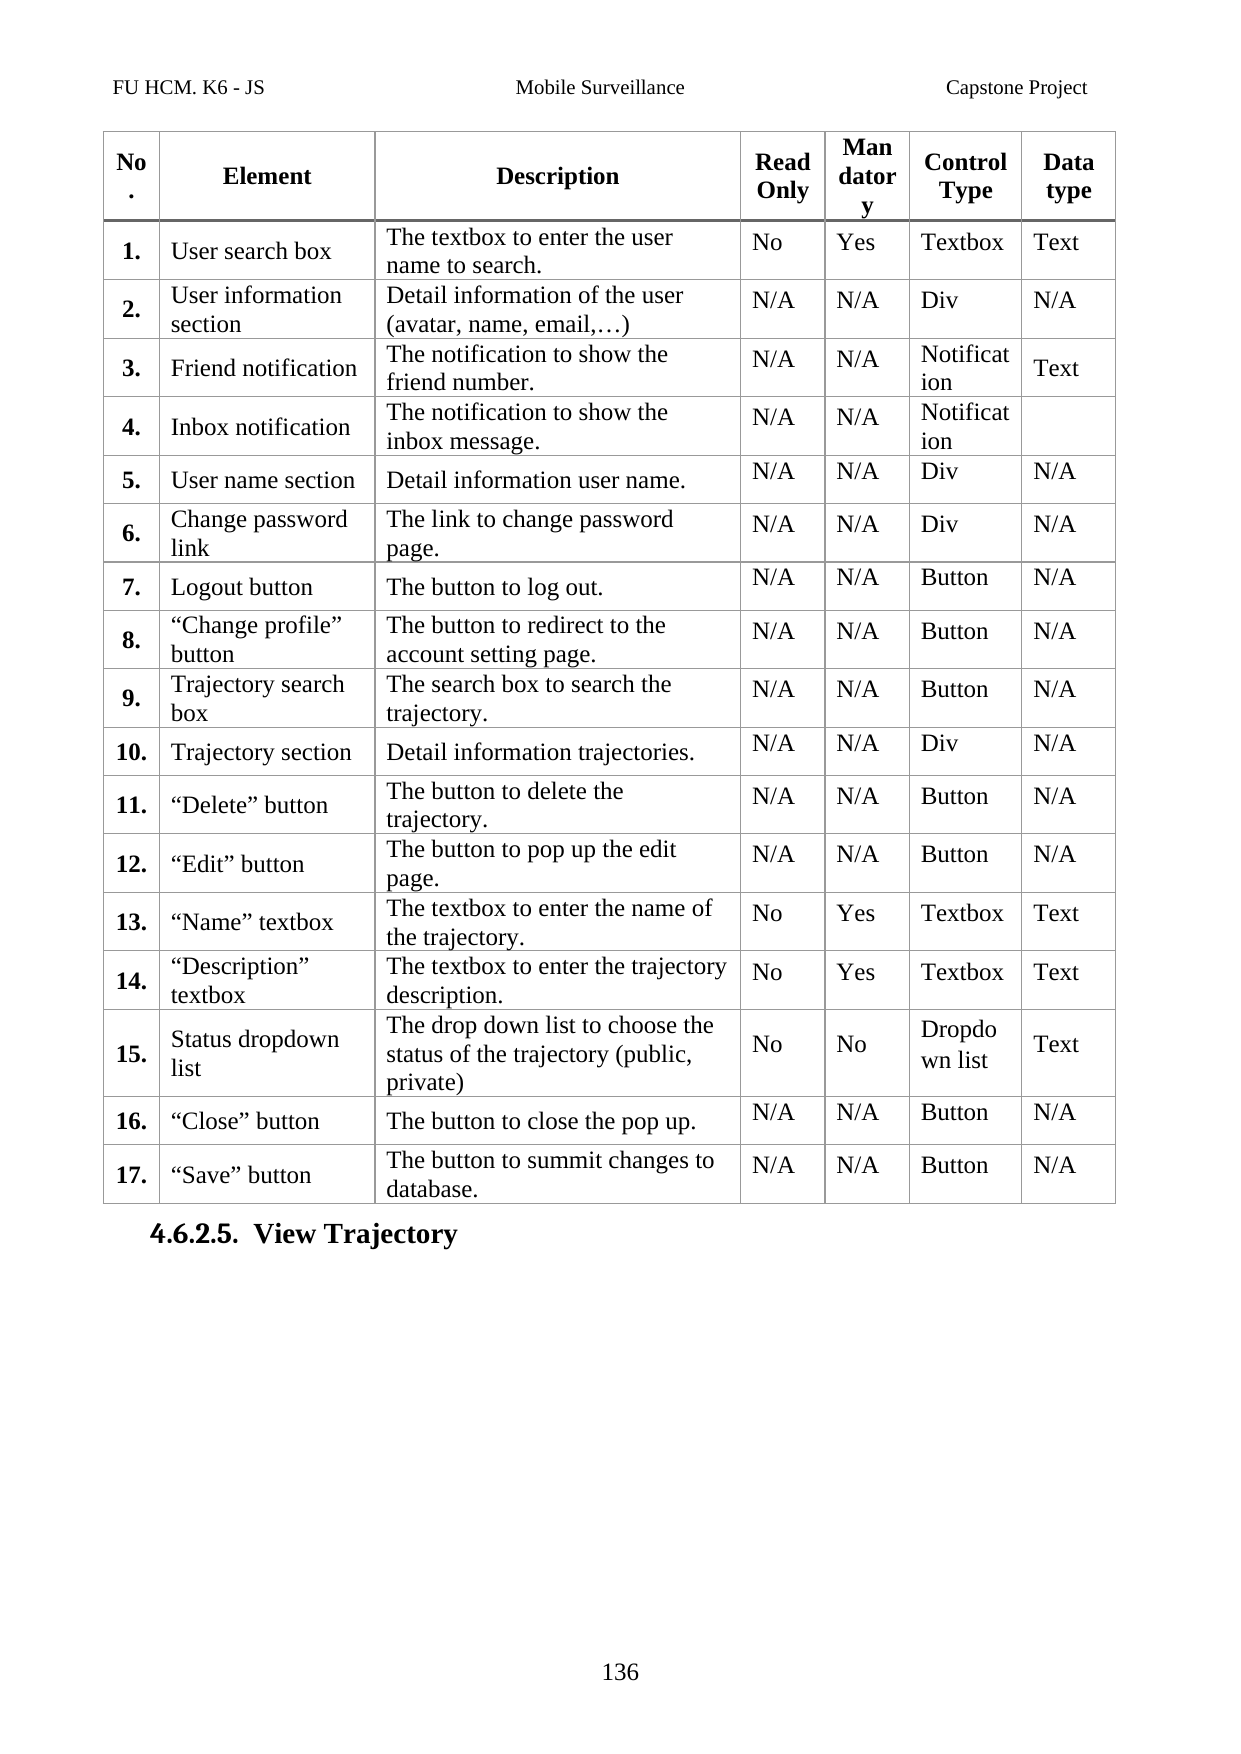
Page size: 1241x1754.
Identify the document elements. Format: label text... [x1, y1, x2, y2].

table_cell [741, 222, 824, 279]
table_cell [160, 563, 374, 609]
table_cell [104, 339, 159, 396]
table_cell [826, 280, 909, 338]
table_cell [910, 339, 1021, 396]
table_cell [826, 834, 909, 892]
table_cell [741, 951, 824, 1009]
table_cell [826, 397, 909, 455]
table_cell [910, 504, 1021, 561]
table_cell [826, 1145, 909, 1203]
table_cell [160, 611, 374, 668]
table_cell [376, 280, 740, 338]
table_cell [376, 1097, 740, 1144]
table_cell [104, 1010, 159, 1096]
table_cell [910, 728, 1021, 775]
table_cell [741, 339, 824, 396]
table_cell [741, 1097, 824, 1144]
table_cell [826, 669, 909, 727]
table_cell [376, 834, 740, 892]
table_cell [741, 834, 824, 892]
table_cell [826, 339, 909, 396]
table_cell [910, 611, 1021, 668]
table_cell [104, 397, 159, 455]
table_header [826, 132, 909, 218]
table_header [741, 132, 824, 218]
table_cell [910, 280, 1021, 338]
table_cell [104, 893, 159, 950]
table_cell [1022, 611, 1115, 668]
subtitle View Trajectory [150, 1216, 1128, 1251]
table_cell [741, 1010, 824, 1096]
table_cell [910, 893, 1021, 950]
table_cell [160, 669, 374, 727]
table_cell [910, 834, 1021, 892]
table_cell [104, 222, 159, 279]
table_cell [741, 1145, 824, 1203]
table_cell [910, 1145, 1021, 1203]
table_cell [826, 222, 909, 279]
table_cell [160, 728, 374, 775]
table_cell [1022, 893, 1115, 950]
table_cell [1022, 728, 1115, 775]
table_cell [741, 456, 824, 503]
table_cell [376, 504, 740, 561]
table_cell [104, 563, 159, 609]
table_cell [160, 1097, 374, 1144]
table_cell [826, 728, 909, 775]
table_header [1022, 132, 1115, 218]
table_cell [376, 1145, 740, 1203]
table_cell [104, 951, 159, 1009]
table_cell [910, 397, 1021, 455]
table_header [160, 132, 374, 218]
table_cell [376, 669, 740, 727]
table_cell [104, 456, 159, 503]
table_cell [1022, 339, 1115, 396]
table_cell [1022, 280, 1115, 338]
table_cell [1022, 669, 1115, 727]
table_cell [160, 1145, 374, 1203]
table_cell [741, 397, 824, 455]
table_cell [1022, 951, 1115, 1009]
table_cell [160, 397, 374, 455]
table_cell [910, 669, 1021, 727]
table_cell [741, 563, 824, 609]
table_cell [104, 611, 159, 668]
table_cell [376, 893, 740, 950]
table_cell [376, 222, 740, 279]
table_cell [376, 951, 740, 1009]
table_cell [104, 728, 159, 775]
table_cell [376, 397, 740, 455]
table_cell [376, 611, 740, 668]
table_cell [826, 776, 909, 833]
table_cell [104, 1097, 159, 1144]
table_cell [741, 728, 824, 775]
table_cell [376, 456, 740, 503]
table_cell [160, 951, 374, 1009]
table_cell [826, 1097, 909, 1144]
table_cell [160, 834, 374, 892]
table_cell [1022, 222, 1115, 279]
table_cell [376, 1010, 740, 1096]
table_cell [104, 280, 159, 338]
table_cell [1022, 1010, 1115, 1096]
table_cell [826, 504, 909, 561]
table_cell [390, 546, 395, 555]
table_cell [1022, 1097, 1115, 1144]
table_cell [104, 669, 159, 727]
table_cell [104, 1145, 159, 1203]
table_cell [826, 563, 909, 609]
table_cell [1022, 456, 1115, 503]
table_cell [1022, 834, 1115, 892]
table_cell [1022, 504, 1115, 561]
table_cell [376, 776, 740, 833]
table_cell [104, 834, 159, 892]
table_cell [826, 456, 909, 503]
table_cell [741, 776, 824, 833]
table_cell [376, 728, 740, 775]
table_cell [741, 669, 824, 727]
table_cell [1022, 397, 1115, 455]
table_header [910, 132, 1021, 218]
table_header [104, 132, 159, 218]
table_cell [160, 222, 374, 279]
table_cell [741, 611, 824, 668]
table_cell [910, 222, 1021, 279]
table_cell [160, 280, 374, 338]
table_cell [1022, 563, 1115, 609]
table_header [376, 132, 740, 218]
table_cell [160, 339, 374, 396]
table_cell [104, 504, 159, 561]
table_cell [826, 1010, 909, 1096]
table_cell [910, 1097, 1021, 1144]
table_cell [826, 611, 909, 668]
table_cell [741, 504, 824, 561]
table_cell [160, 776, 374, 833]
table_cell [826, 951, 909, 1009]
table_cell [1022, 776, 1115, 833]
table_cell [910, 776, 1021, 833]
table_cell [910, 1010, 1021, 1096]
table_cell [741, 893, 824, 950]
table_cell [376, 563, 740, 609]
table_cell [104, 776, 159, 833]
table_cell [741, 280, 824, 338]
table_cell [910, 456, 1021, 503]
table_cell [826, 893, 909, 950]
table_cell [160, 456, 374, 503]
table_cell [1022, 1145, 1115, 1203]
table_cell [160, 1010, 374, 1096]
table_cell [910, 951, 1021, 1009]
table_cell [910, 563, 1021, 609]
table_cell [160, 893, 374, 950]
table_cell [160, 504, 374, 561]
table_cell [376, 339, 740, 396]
